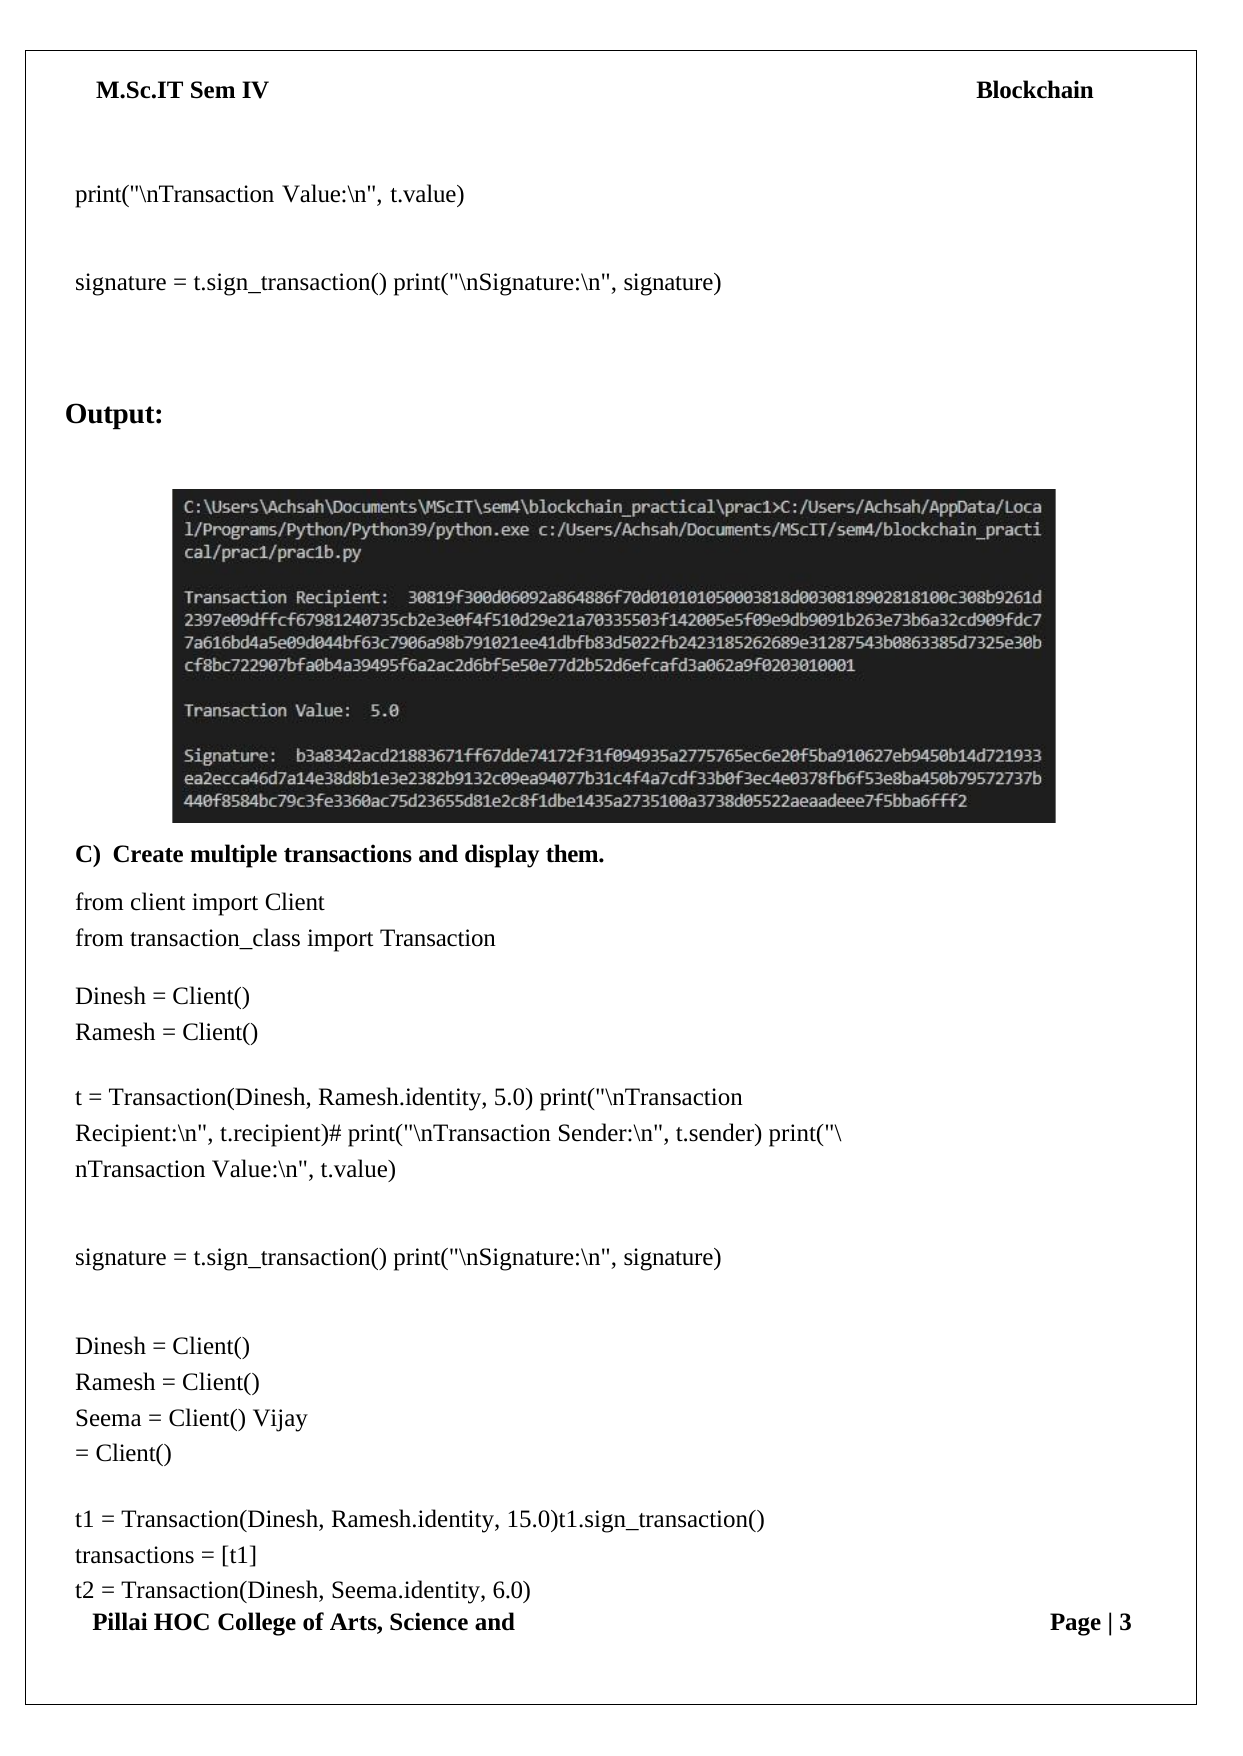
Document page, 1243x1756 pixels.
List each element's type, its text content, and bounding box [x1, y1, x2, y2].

text from transaction_class import Transaction [75, 923, 1196, 951]
text t = Transaction(Dinesh, Ramesh.identity, 5.0) print("\nTransaction Recipient:\n", t.recipient)# print("\nTransaction Sender:\n", t.sender) print("\nTransaction Value:\n", t.value) [75, 1082, 856, 1183]
text from client import Client [75, 887, 1196, 916]
text = Client() [75, 1438, 1196, 1467]
text Dinesh = Client() Ramesh = Client() [75, 981, 324, 1046]
picture [172, 489, 1056, 504]
text Output: [64, 396, 1196, 430]
text signature = t.sign_transaction() print("\nSignature:\n", signature) [75, 267, 1196, 295]
text t2 = Transaction(Dinesh, Seema.identity, 6.0) [75, 1576, 1196, 1604]
text Dinesh = Client() Ramesh = Client() Seema = Client() Vijay [75, 1331, 324, 1431]
text t1 = Transaction(Dinesh, Ramesh.identity, 15.0)t1.sign_transaction() transactions = [t1] [75, 1504, 856, 1569]
text signature = t.sign_transaction() print("\nSignature:\n", signature) [75, 1242, 1196, 1271]
text print("\nTransaction Value:\n", t.value) [75, 179, 1196, 208]
list Create multiple transactions and display them. [75, 504, 1196, 868]
